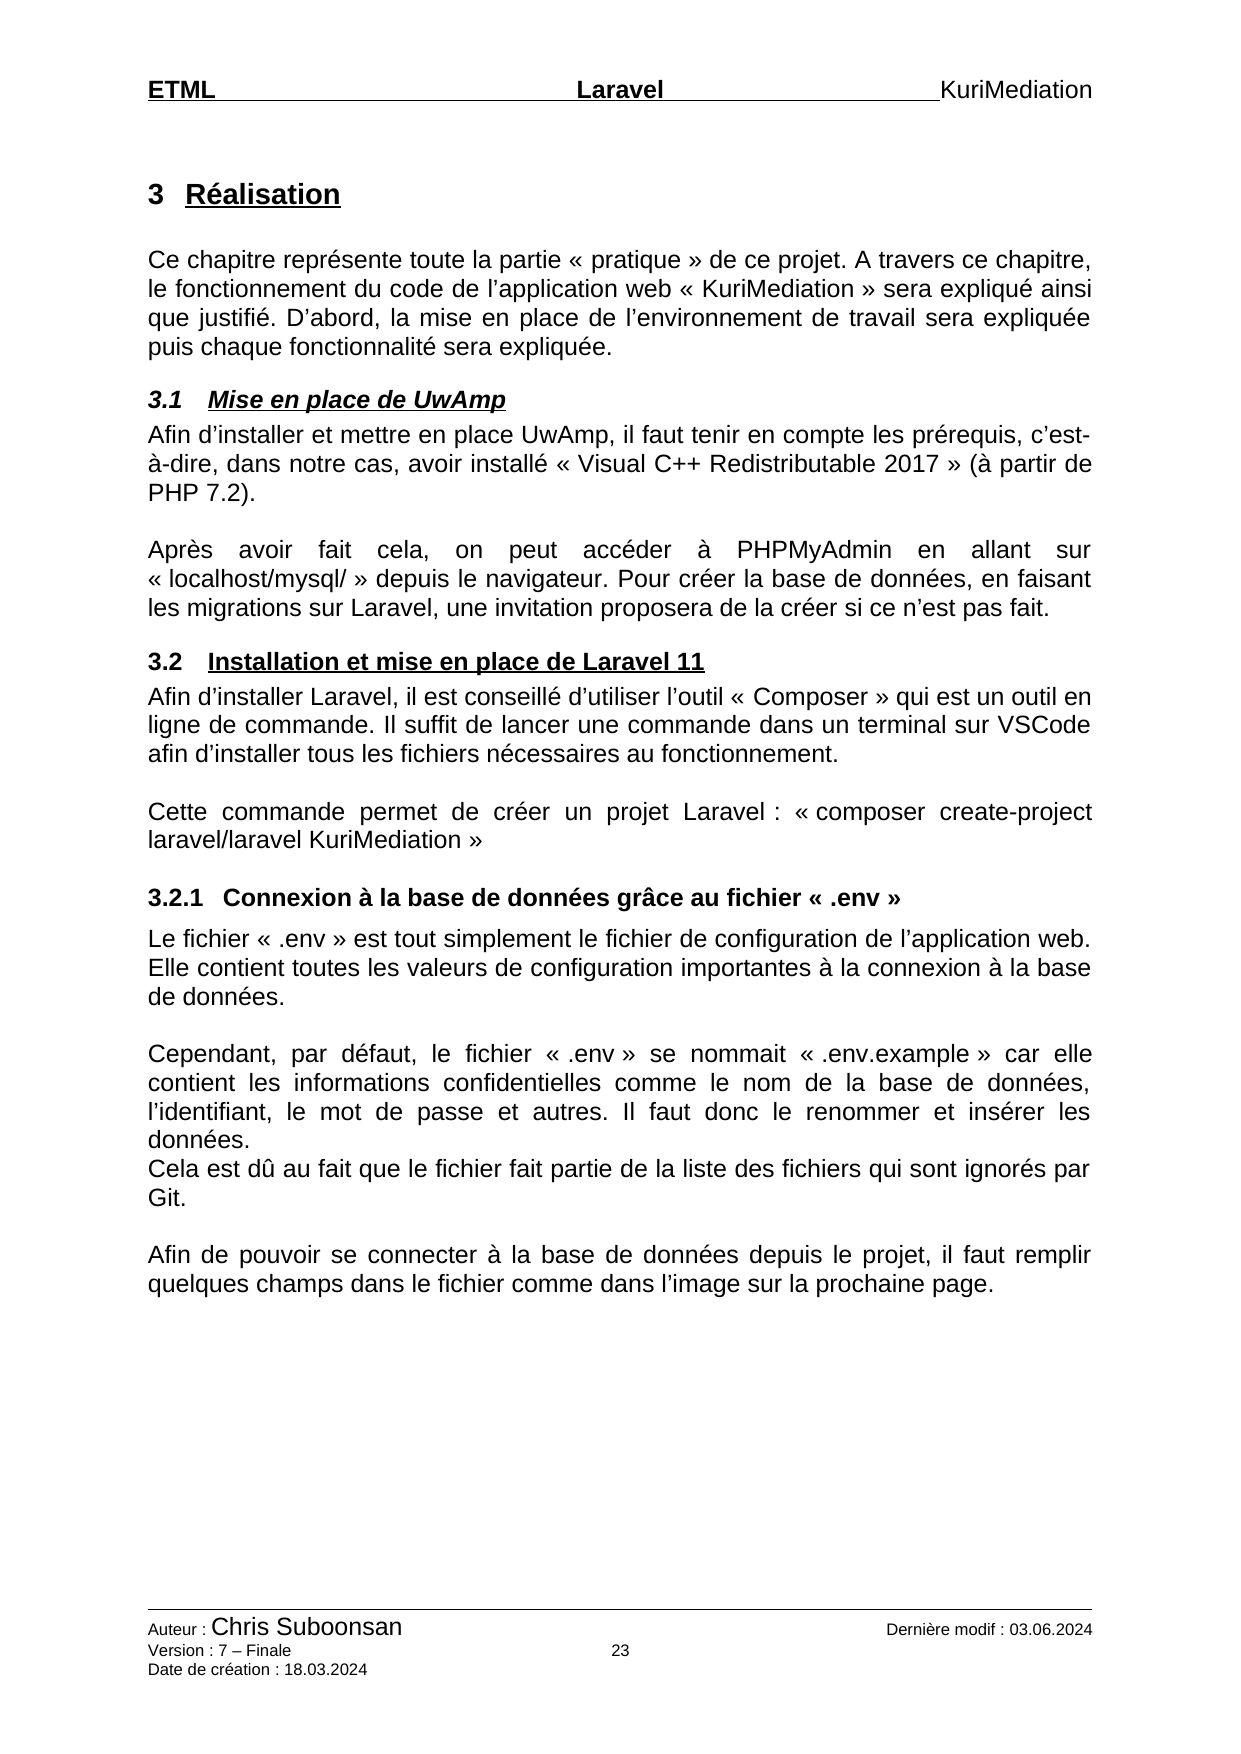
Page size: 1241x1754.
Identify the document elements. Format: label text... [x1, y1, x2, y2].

text Après avoir fait cela, on peut accéder à PHPMyAdmin en allant sur « localhost/mysql/ » depuis le navigateur. Pour créer la base de données, en faisant les migrations sur Laravel, une invitation proposera de la créer si ce n’est pas fait. [148, 535, 1092, 621]
text Cependant, par défaut, le fichier « .env » se nommait « .env.example » car elle contient les informations confidentielles comme le nom de la base de données, l’identifiant, le mot de passe et autres. Il faut donc le renommer et insérer les données. [148, 1039, 1092, 1154]
text Cette commande permet de créer un projet Laravel : « composer create-project laravel/laravel KuriMediation » [148, 796, 1092, 854]
text Afin de pouvoir se connecter à la base de données depuis le projet, il faut remplir quelques champs dans le fichier comme dans l’image sur la prochaine page. [148, 1240, 1092, 1298]
subtitle Installation et mise en place de Laravel 11 [148, 646, 1092, 675]
text Afin d’installer et mettre en place UwAmp, il faut tenir en compte les prérequis, c’est-à-dire, dans notre cas, avoir installé « Visual C++ Redistributable 2017 » (à partir de PHP 7.2). [148, 420, 1092, 506]
text Cela est dû au fait que le fichier fait partie de la liste des fichiers qui sont ignorés par Git. [148, 1154, 1092, 1211]
text Le fichier « .env » est tout simplement le fichier de configuration de l’application web. Elle contient toutes les valeurs de configuration importantes à la connexion à la base de données. [148, 924, 1092, 1010]
subtitle Réalisation [148, 177, 1092, 210]
subtitle Connexion à la base de données grâce au fichier « .env » [148, 883, 1092, 911]
subtitle Mise en place de UwAmp [148, 385, 1092, 414]
text Ce chapitre représente toute la partie « pratique » de ce projet. A travers ce chapitre, le fonctionnement du code de l’application web « KuriMediation » sera expliqué ainsi que justifié. D’abord, la mise en place de l’environnement de travail sera expliquée puis chaque fonctionnalité sera expliquée. [148, 245, 1092, 360]
text Afin d’installer Laravel, il est conseillé d’utiliser l’outil « Composer » qui est un outil en ligne de commande. Il suffit de lancer une commande dans un terminal sur VSCode afin d’installer tous les fichiers nécessaires au fonctionnement. [148, 681, 1092, 768]
